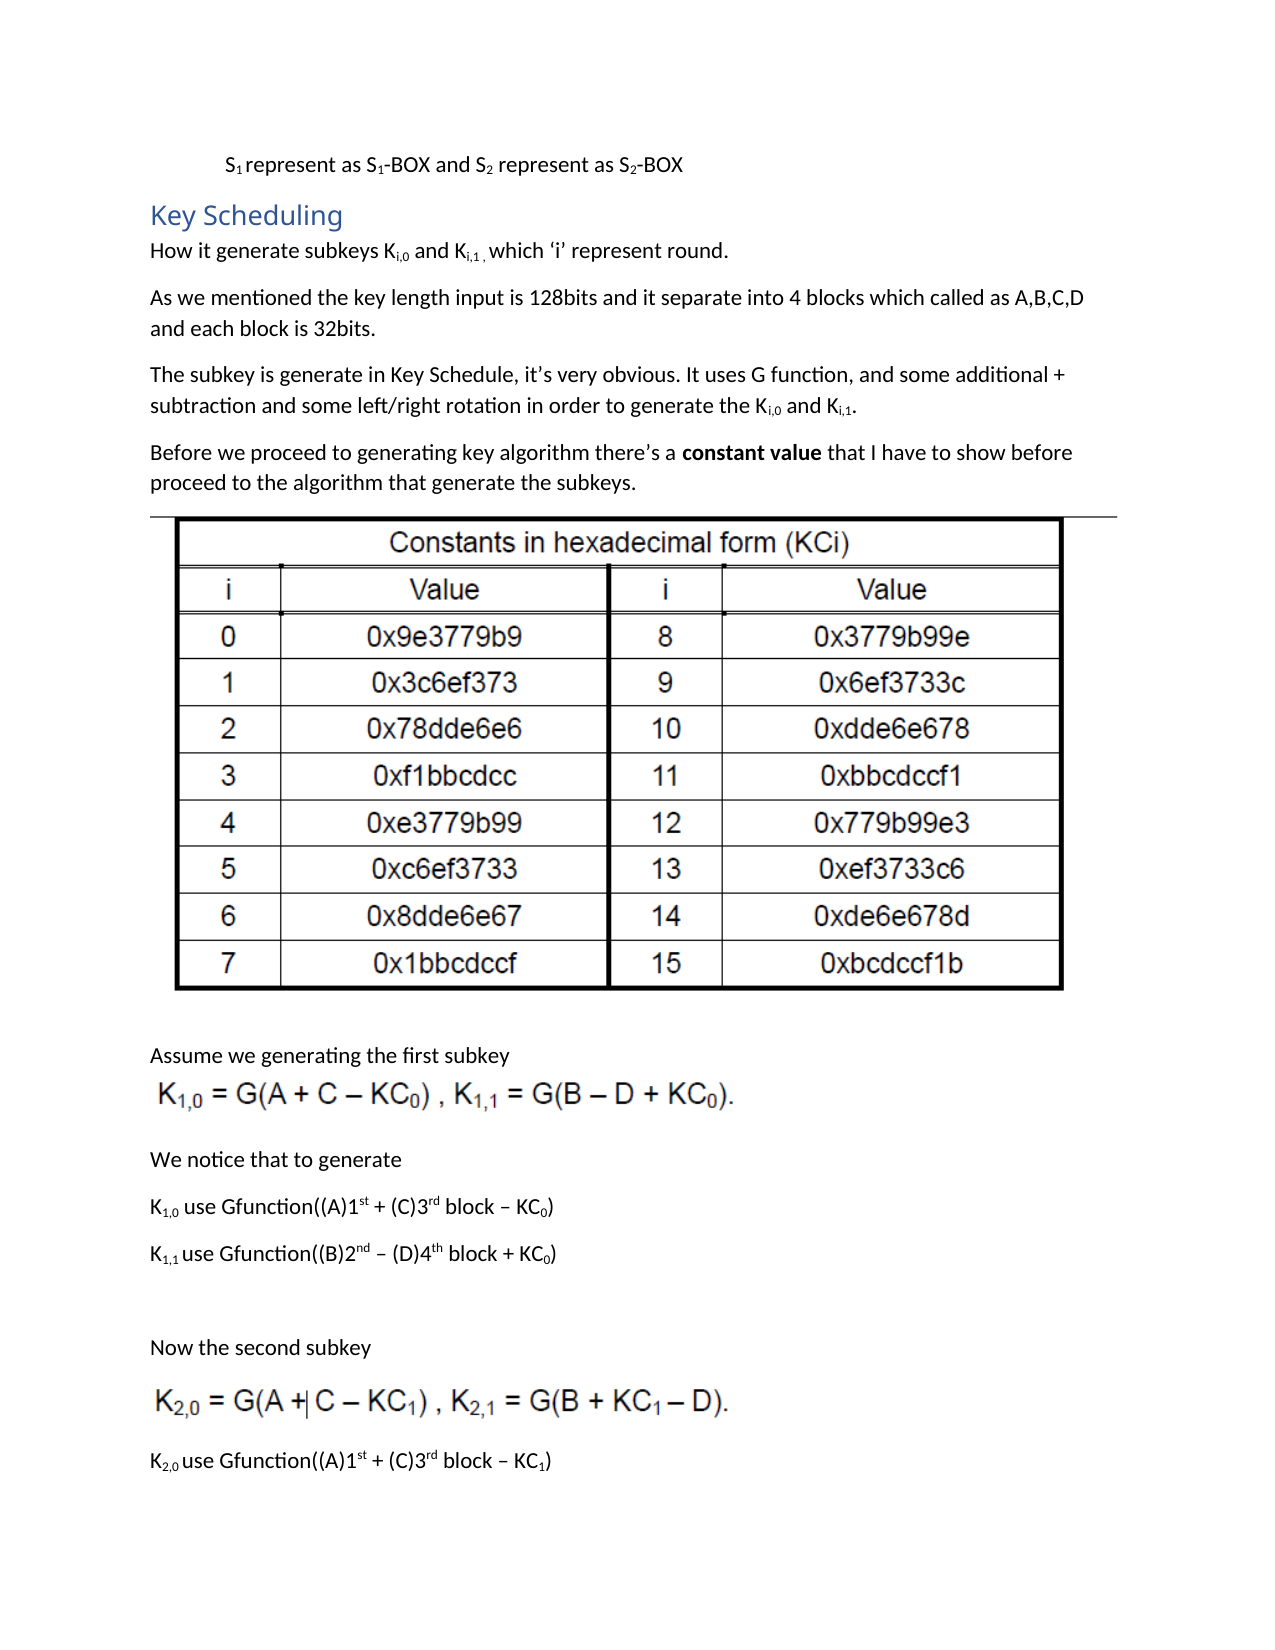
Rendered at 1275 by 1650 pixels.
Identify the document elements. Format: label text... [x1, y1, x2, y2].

subtitle Key Scheduling [150, 197, 1125, 234]
text K1,0 use Gfunction((A)1st + (C)3rd block – KC0) [150, 1192, 1125, 1221]
text S1 represent as S1-BOX and S2 represent as S2-BOX [150, 150, 1125, 178]
text Before we proceed to generating key algorithm there’s a constant value that I have to show before proceed to the algorithm that generate the subkeys. [150, 438, 1125, 496]
text As we mentioned the key length input is 128bits and it separate into 4 blocks which called as A,B,C,D and each block is 32bits. [150, 283, 1125, 342]
text K1,1 use Gfunction((B)2nd – (D)4th block + KC0) [150, 1239, 1125, 1267]
text Now the second subkey [150, 1333, 1125, 1361]
picture [150, 1380, 833, 1428]
picture [150, 514, 1125, 1023]
text We notice that to generate [150, 1146, 1125, 1174]
picture [150, 1071, 818, 1127]
text The subkey is generate in Key Schedule, it’s very obvious. It uses G function, and some additional + subtraction and some left/right rotation in order to generate the Ki,0 and Ki,1. [150, 361, 1125, 419]
text How it generate subkeys Ki,0 and Ki,1 , which ‘i’ represent round. [150, 237, 1125, 265]
text K2,0 use Gfunction((A)1st + (C)3rd block – KC1) [150, 1446, 1125, 1474]
